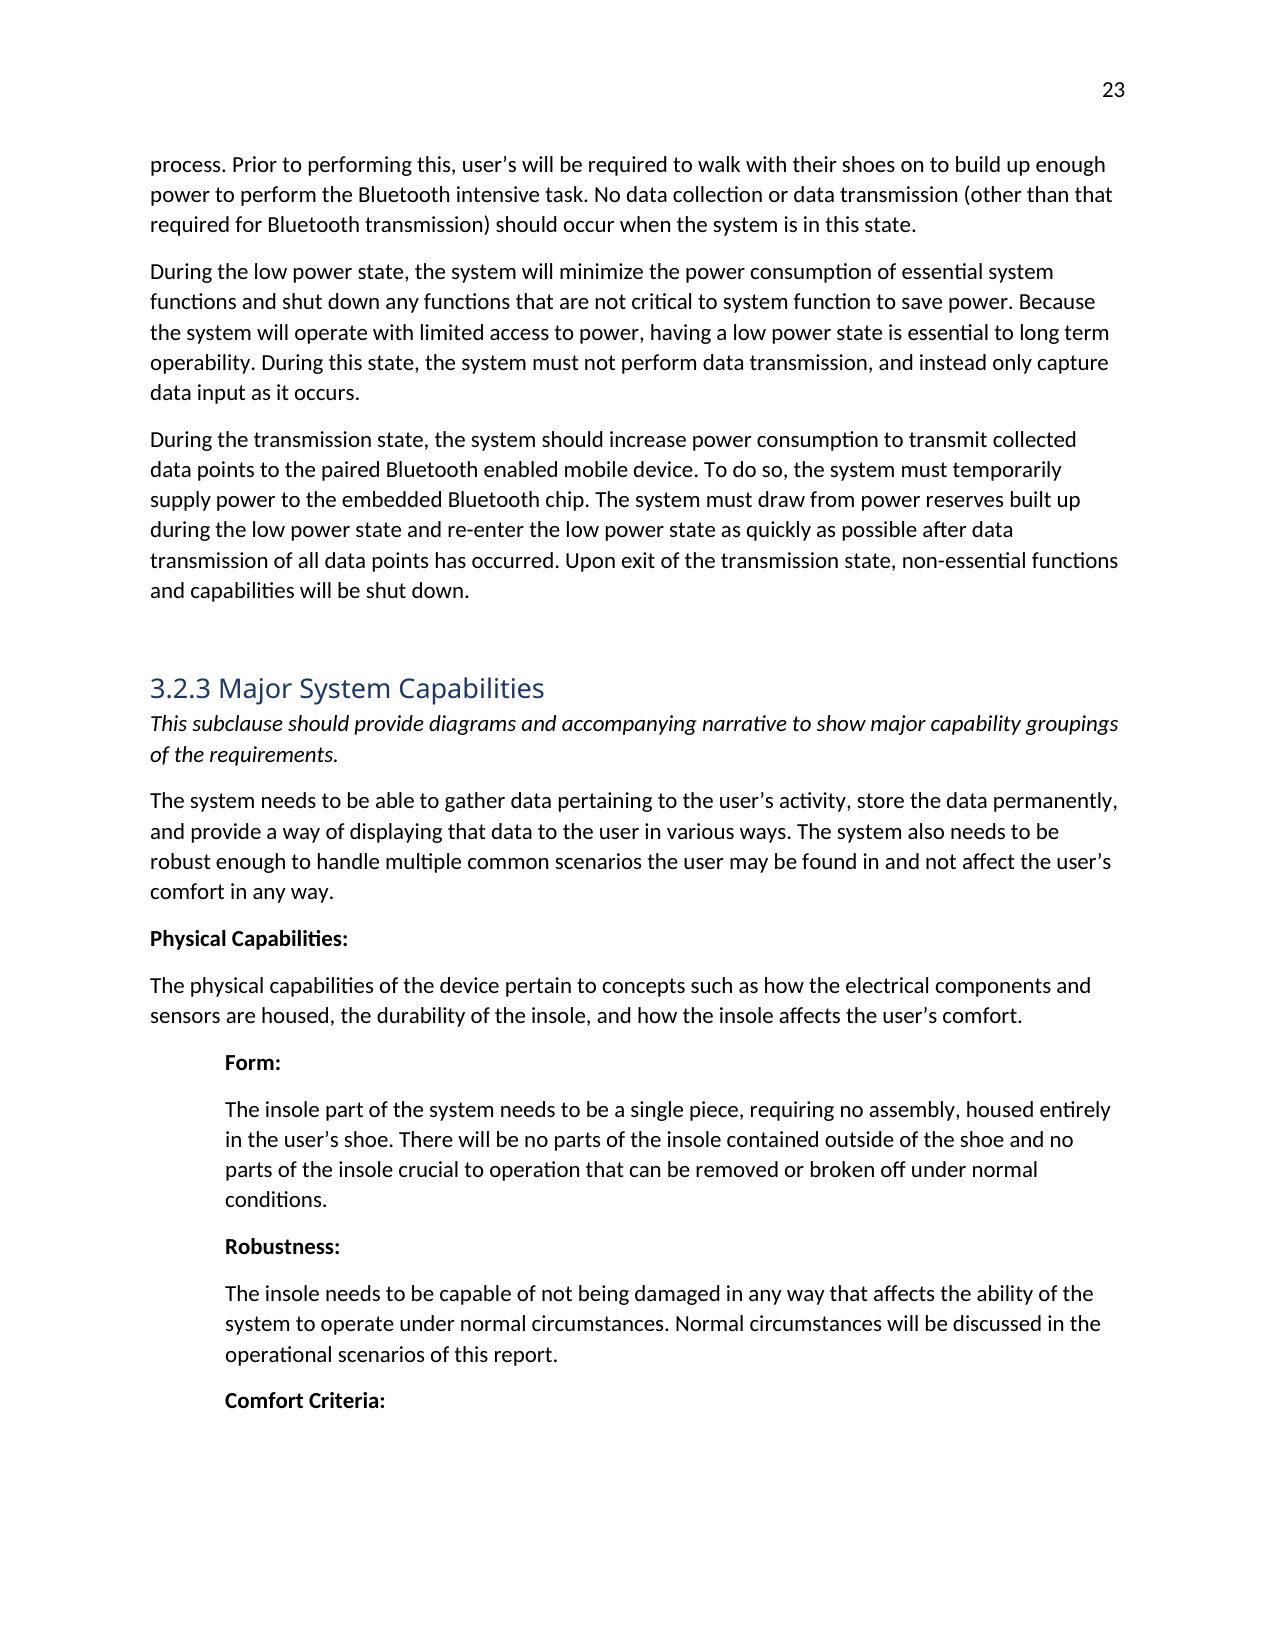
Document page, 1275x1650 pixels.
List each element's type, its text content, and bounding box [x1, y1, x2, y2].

text Form: [150, 1048, 1125, 1076]
text The system needs to be able to gather data pertaining to the user’s activity, store the data permanently, and provide a way of displaying that data to the user in various ways. The system also needs to be robust enough to handle multiple common scenarios the user may be found in and not affect the user’s comfort in any way. [150, 787, 1125, 905]
text Physical Capabilities: [150, 924, 1125, 952]
text During the low power state, the system will minimize the power consumption of essential system functions and shut down any functions that are not critical to system function to save power. Because the system will operate with limited access to power, having a low power state is essential to long term operability. During this state, the system must not perform data transmission, and instead only capture data input as it occurs. [150, 257, 1125, 406]
subtitle 3.2.3 Major System Capabilities [150, 670, 1125, 707]
text The insole part of the system needs to be a single piece, requiring no assembly, housed entirely in the user’s shoe. There will be no parts of the insole contained outside of the shoe and no parts of the insole crucial to operation that can be removed or broken off under normal conditions. [225, 1095, 1125, 1214]
text The insole needs to be capable of not being damaged in any way that affects the ability of the system to operate under normal circumstances. Normal circumstances will be discussed in the operational scenarios of this report. [225, 1279, 1125, 1368]
text This subclause should provide diagrams and accompanying narrative to show major capability groupings of the requirements. [150, 709, 1125, 768]
text During the transmission state, the system should increase power consumption to transmit collected data points to the paired Bluetooth enabled mobile device. To do so, the system must temporarily supply power to the embedded Bluetooth chip. The system must draw from power reserves built up during the low power state and re-enter the low power state as quickly as possible after data transmission of all data points has occurred. Upon exit of the transmission state, non-essential functions and capabilities will be shut down. [150, 425, 1125, 604]
text Robustness: [150, 1232, 1125, 1261]
text Comfort Criteria: [150, 1387, 1125, 1415]
text The physical capabilities of the device pertain to concepts such as how the electrical components and sensors are housed, the durability of the insole, and how the insole affects the user’s comfort. [150, 971, 1125, 1029]
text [150, 150, 1125, 238]
